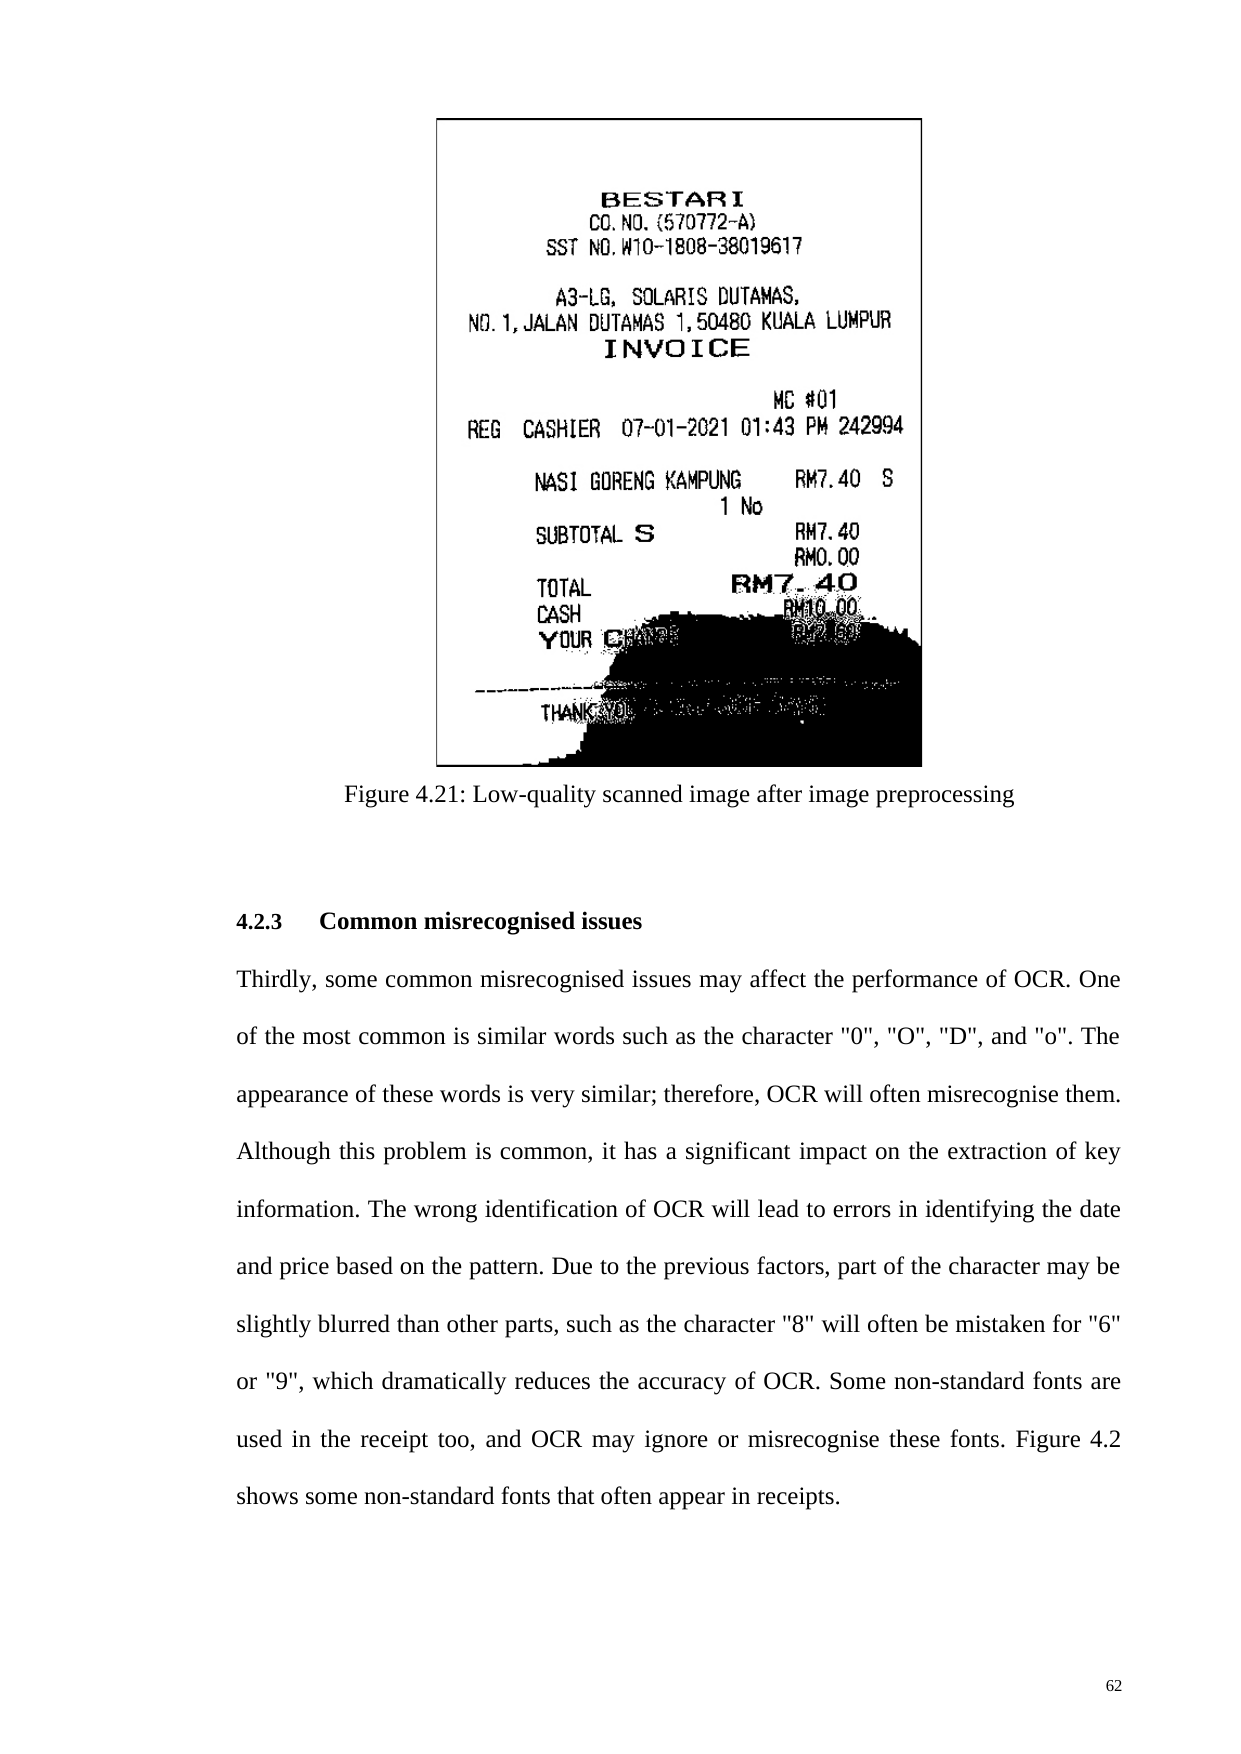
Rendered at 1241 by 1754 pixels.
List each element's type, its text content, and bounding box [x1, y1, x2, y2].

subtitle Common misrecognised issues [236, 906, 1122, 935]
text Thirdly, some common misrecognised issues may affect the performance of OCR. One of the most common is similar words such as the character "0", "O", "D", and "o". The appearance of these words is very similar; therefore, OCR will often misrecognise them. Although this problem is common, it has a significant impact on the extraction of key information. The wrong identification of OCR will lead to errors in identifying the date and price based on the pattern. Due to the previous factors, part of the character may be slightly blurred than other parts, such as the character "8" will often be mistaken for "6" or "9", which dramatically reduces the accuracy of OCR. Some non-standard fonts are used in the receipt too, and OCR may ignore or misrecognise these fonts. Figure 4.2 shows some non-standard fonts that often appear in receipts. [236, 964, 1122, 1510]
picture [436, 118, 923, 767]
